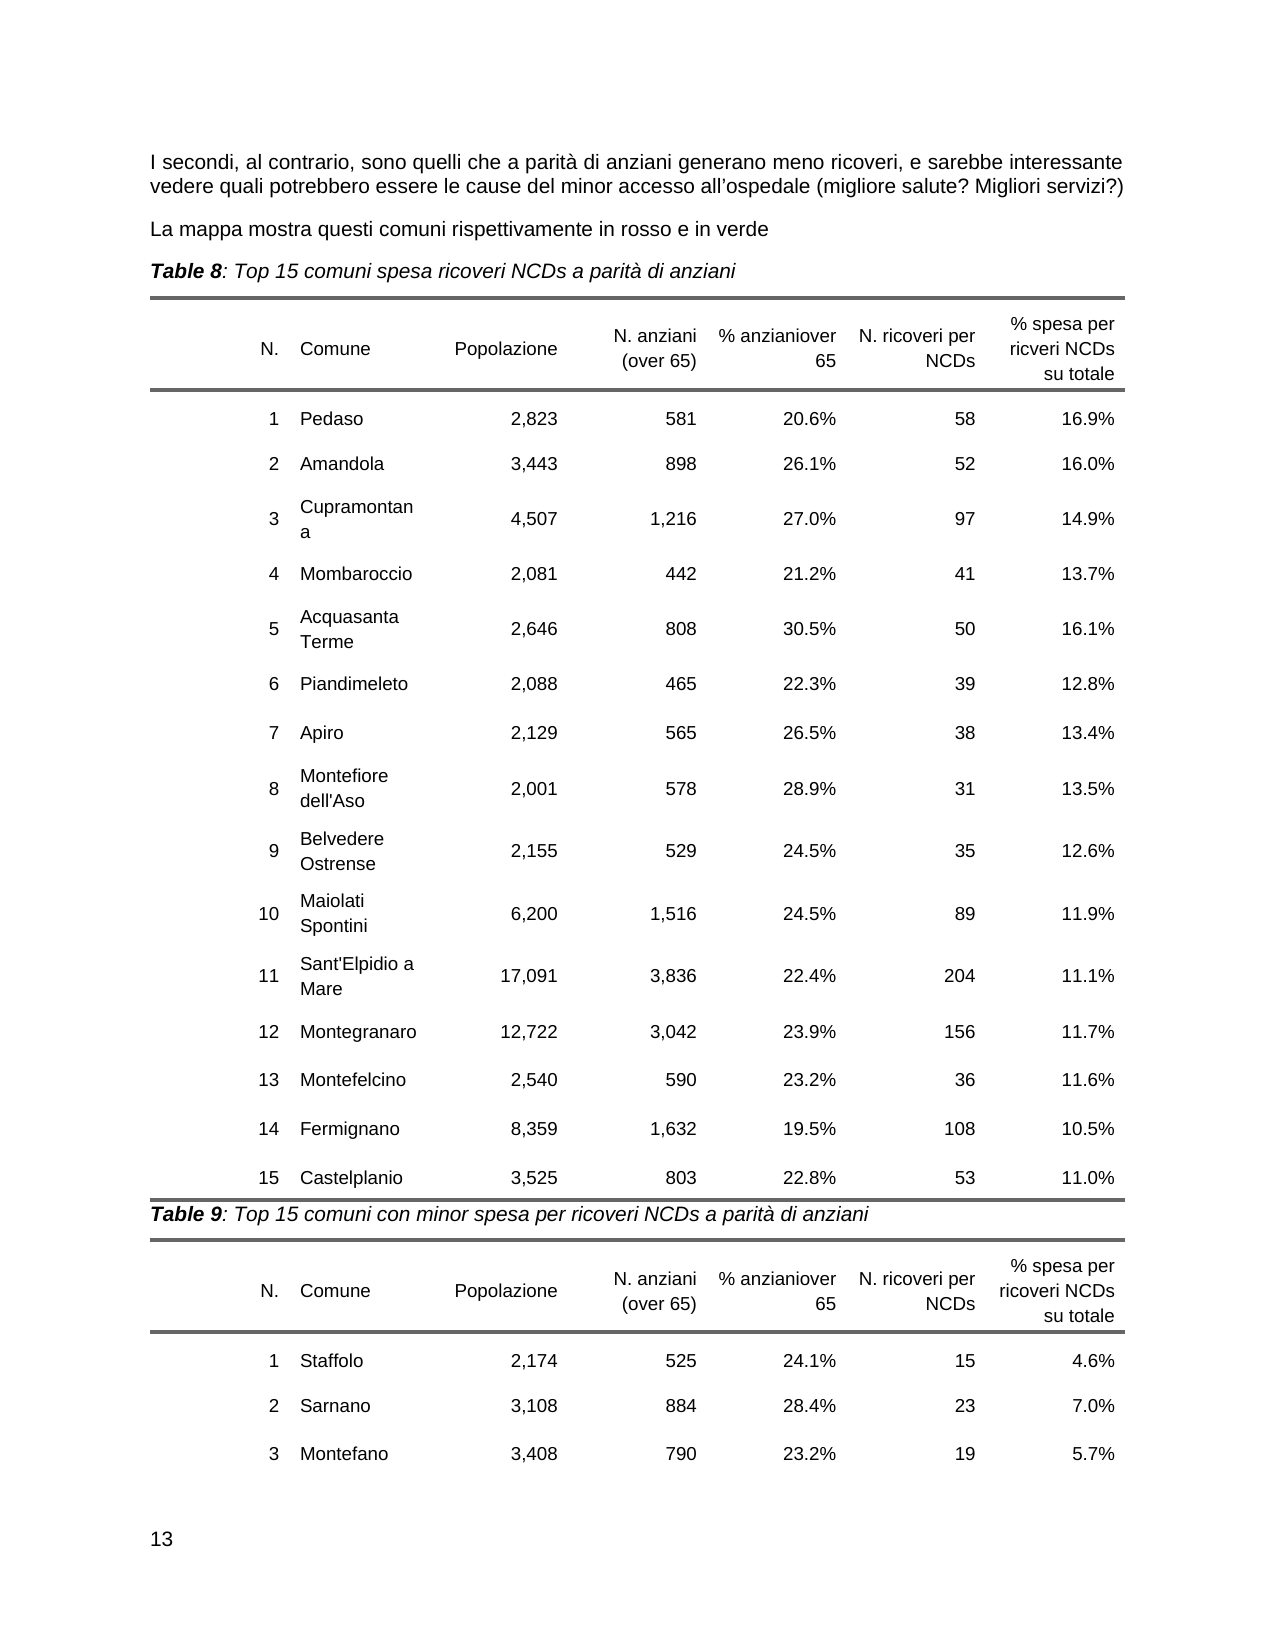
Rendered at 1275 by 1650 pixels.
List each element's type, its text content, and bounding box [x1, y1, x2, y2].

table_cell 14.9% [986, 483, 1125, 545]
table_cell 1,516 [568, 877, 707, 939]
table_cell 790 [568, 1425, 707, 1473]
table_cell 16.0% [986, 435, 1125, 483]
table_cell Mombaroccio [289, 545, 428, 593]
table_header Popolazione [429, 1242, 568, 1330]
table_cell 2,129 [429, 703, 568, 752]
table_cell 2,088 [429, 655, 568, 703]
table_cell Montefelcino [289, 1051, 428, 1099]
table_cell 13.4% [986, 703, 1125, 752]
table_cell 11.0% [986, 1148, 1125, 1197]
table_header Comune [289, 300, 428, 387]
table_cell 58 [846, 392, 986, 435]
table_cell 204 [846, 940, 986, 1002]
table_cell Belvedere Ostrense [289, 815, 428, 877]
table_cell 2,174 [429, 1334, 568, 1377]
table_cell 50 [846, 593, 986, 655]
table_cell 36 [846, 1051, 986, 1099]
table_cell 53 [846, 1148, 986, 1197]
table_cell Apiro [289, 703, 428, 752]
table_header % spesa per ricoveri NCDs su totale [986, 1242, 1125, 1330]
table_header N. anziani (over 65) [568, 300, 707, 387]
table_cell 590 [568, 1051, 707, 1099]
table_cell Sarnano [289, 1378, 428, 1425]
table_cell 578 [568, 752, 707, 814]
table_cell 12.6% [986, 815, 1125, 877]
table_cell 884 [568, 1378, 707, 1425]
table_header N. [150, 1242, 289, 1330]
table_header % spesa per ricveri NCDs su totale [986, 300, 1125, 387]
table_cell Piandimeleto [289, 655, 428, 703]
table_cell 10.5% [986, 1099, 1125, 1148]
table_cell 11.1% [986, 940, 1125, 1002]
table_header N. anziani (over 65) [568, 1242, 707, 1330]
table_cell 808 [568, 593, 707, 655]
table_cell 19.5% [707, 1099, 846, 1148]
table_cell Cupramontana [289, 483, 428, 545]
table_cell 3 [150, 1425, 289, 1473]
table_cell 12.8% [986, 655, 1125, 703]
table_cell Amandola [289, 435, 428, 483]
table_cell 1,216 [568, 483, 707, 545]
table_cell 11.9% [986, 877, 1125, 939]
table_cell 7.0% [986, 1378, 1125, 1425]
table_cell 26.5% [707, 703, 846, 752]
table_cell 6 [150, 655, 289, 703]
table_cell Montegranaro [289, 1002, 428, 1051]
table_cell 22.3% [707, 655, 846, 703]
table_cell 8,359 [429, 1099, 568, 1148]
table_header % anzianiover 65 [707, 1242, 846, 1330]
table_cell 2,155 [429, 815, 568, 877]
table_cell 2,540 [429, 1051, 568, 1099]
table_cell 5 [150, 593, 289, 655]
text I secondi, al contrario, sono quelli che a parità di anziani generano meno ricoveri, e sarebbe interessante vedere quali potrebbero essere le cause del minor accesso all’ospedale (migliore salute? Migliori servizi?) [150, 150, 1125, 198]
table_cell 1,632 [568, 1099, 707, 1148]
table_header N. [150, 300, 289, 387]
table_cell 16.9% [986, 392, 1125, 435]
table_cell 3,408 [429, 1425, 568, 1473]
table_cell 803 [568, 1148, 707, 1197]
table_cell 442 [568, 545, 707, 593]
table_cell 581 [568, 392, 707, 435]
table_cell 22.8% [707, 1148, 846, 1197]
table_cell 21.2% [707, 545, 846, 593]
table_cell 4.6% [986, 1334, 1125, 1377]
table_cell 16.1% [986, 593, 1125, 655]
table_cell 23.2% [707, 1425, 846, 1473]
table_cell 3 [150, 483, 289, 545]
table_cell Castelplanio [289, 1148, 428, 1197]
table_cell Fermignano [289, 1099, 428, 1148]
table_cell 35 [846, 815, 986, 877]
table_cell 26.1% [707, 435, 846, 483]
text La mappa mostra questi comuni rispettivamente in rosso e in verde [150, 217, 1125, 241]
table_cell 14 [150, 1099, 289, 1148]
table_cell 7 [150, 703, 289, 752]
table_cell 11.6% [986, 1051, 1125, 1099]
table_cell 4 [150, 545, 289, 593]
table_cell 2 [150, 435, 289, 483]
table_cell Acquasanta Terme [289, 593, 428, 655]
table_cell 15 [846, 1334, 986, 1377]
table_cell 12 [150, 1002, 289, 1051]
table_header N. ricoveri per NCDs [846, 1242, 986, 1330]
table_cell 12,722 [429, 1002, 568, 1051]
table_cell Maiolati Spontini [289, 877, 428, 939]
table_cell 2,081 [429, 545, 568, 593]
table_cell 24.5% [707, 815, 846, 877]
table_cell 2,646 [429, 593, 568, 655]
table_header Popolazione [429, 300, 568, 387]
table_cell 1 [150, 392, 289, 435]
table_cell 9 [150, 815, 289, 877]
table_cell 11 [150, 940, 289, 1002]
table_cell 27.0% [707, 483, 846, 545]
table_cell 23 [846, 1378, 986, 1425]
table_cell 1 [150, 1334, 289, 1377]
table_cell 465 [568, 655, 707, 703]
table_cell 13.7% [986, 545, 1125, 593]
table_cell 15 [150, 1148, 289, 1197]
table_cell 5.7% [986, 1425, 1125, 1473]
table_cell 565 [568, 703, 707, 752]
table_cell 108 [846, 1099, 986, 1148]
table_cell Montefano [289, 1425, 428, 1473]
table_cell 97 [846, 483, 986, 545]
table_cell 3,525 [429, 1148, 568, 1197]
table_cell 28.9% [707, 752, 846, 814]
table_cell 156 [846, 1002, 986, 1051]
table_cell 898 [568, 435, 707, 483]
table_cell 3,108 [429, 1378, 568, 1425]
table_cell Sant'Elpidio a Mare [289, 940, 428, 1002]
table_cell 2 [150, 1378, 289, 1425]
table_cell 3,042 [568, 1002, 707, 1051]
table_cell 10 [150, 877, 289, 939]
table_cell 13 [150, 1051, 289, 1099]
table_cell 23.2% [707, 1051, 846, 1099]
text Table : Top 15 comuni spesa ricoveri NCDs a parità di anziani [150, 259, 1125, 283]
table_cell 3,443 [429, 435, 568, 483]
table_cell 24.1% [707, 1334, 846, 1377]
table_cell 19 [846, 1425, 986, 1473]
table_cell 89 [846, 877, 986, 939]
table_cell Pedaso [289, 392, 428, 435]
table_cell 6,200 [429, 877, 568, 939]
table_cell 529 [568, 815, 707, 877]
table_cell 3,836 [568, 940, 707, 1002]
table_header Comune [289, 1242, 428, 1330]
table_cell 20.6% [707, 392, 846, 435]
table_cell 52 [846, 435, 986, 483]
table_cell 31 [846, 752, 986, 814]
table_cell Montefiore dell'Aso [289, 752, 428, 814]
table_cell 17,091 [429, 940, 568, 1002]
table_cell Staffolo [289, 1334, 428, 1377]
table_cell 24.5% [707, 877, 846, 939]
text Table : Top 15 comuni con minor spesa per ricoveri NCDs a parità di anziani [150, 1202, 1125, 1226]
table_cell 525 [568, 1334, 707, 1377]
table_cell 4,507 [429, 483, 568, 545]
table_cell 8 [150, 752, 289, 814]
table_cell 13.5% [986, 752, 1125, 814]
table_cell 30.5% [707, 593, 846, 655]
table_header % anzianiover 65 [707, 300, 846, 387]
table_cell 23.9% [707, 1002, 846, 1051]
table_cell 39 [846, 655, 986, 703]
table_cell 22.4% [707, 940, 846, 1002]
table_header N. ricoveri per NCDs [846, 300, 986, 387]
table_cell 2,001 [429, 752, 568, 814]
table_cell 28.4% [707, 1378, 846, 1425]
table_cell 2,823 [429, 392, 568, 435]
table_cell 38 [846, 703, 986, 752]
table_cell 11.7% [986, 1002, 1125, 1051]
table_cell 41 [846, 545, 986, 593]
